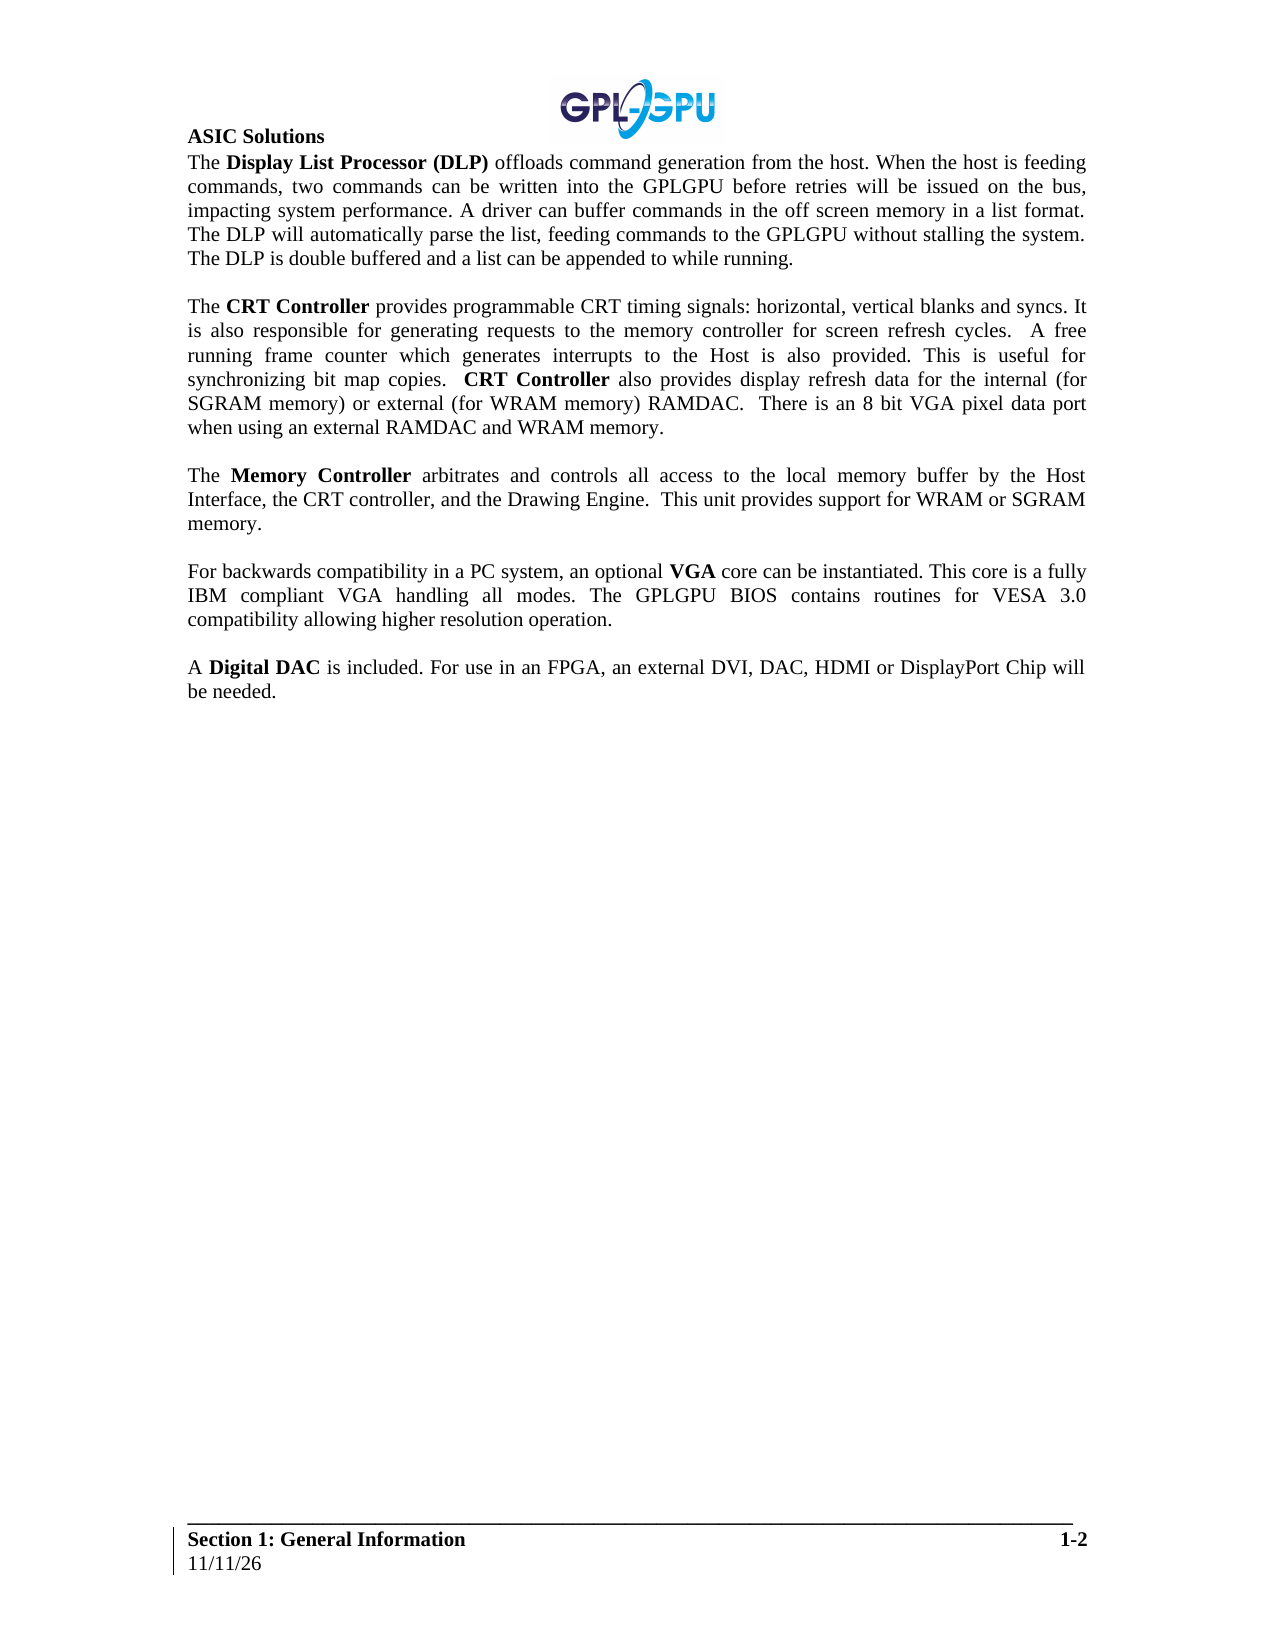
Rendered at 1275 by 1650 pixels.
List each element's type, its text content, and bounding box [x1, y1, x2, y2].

text The CRT Controller provides programmable CRT timing signals: horizontal, vertical blanks and syncs. It is also responsible for generating requests to the memory controller for screen refresh cycles. A free running frame counter which generates interrupts to the Host is also provided. This is useful for synchronizing bit map copies. CRT Controller also provides display refresh data for the internal (for SGRAM memory) or external (for WRAM memory) RAMDAC. There is an 8 bit VGA pixel data port when using an external RAMDAC and WRAM memory. [187, 294, 1087, 439]
picture [550, 75, 725, 144]
text A Digital DAC is included. For use in an FPGA, an external DVI, DAC, HDMI or DisplayPort Chip will be needed. [187, 655, 1087, 703]
text For backwards compatibility in a PC system, an optional VGA core can be instantiated. This core is a fully IBM compliant VGA handling all modes. The GPLGPU BIOS contains routines for VESA 3.0 compatibility allowing higher resolution operation. [187, 559, 1087, 631]
text The Display List Processor (DLP) offloads command generation from the host. When the host is feeding commands, two commands can be written into the GPLGPU before retries will be issued on the bus, impacting system performance. A driver can buffer commands in the off screen memory in a list format. The DLP will automatically parse the list, feeding commands to the GPLGPU without stalling the system. The DLP is double buffered and a list can be appended to while running. [187, 150, 1087, 270]
text The Memory Controller arbitrates and controls all access to the local memory buffer by the Host Interface, the CRT controller, and the Drawing Engine. This unit provides support for WRAM or SGRAM memory. [187, 463, 1087, 535]
